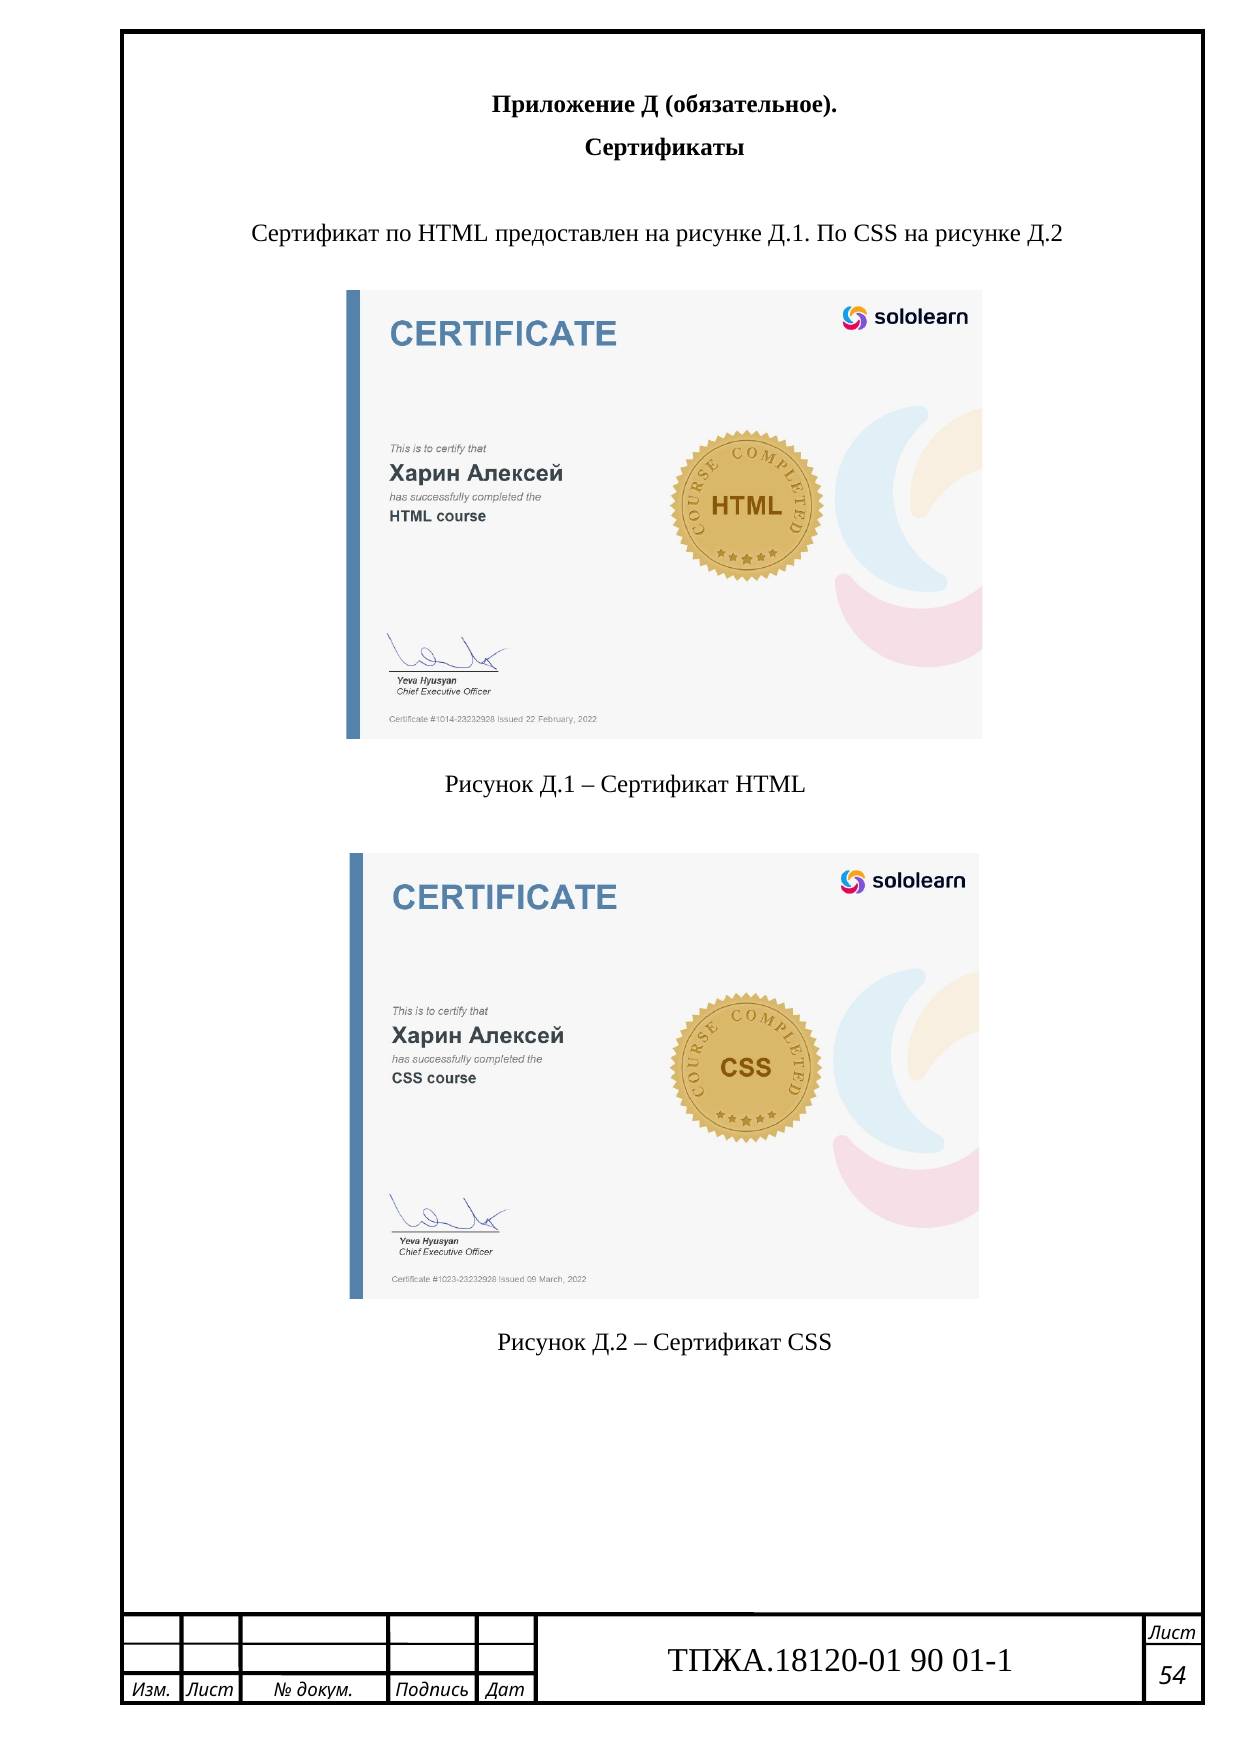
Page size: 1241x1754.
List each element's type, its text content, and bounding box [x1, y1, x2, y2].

text Сертификат по HTML предоставлен на рисунке Д.1. По CSS на рисунке Д.2 [177, 218, 1152, 247]
picture [346, 290, 983, 739]
text Сертификаты [177, 132, 1152, 161]
text Приложение Д (обязательное). [177, 89, 1152, 117]
picture [349, 853, 980, 1299]
text Рисунок Д.2 – Сертификат CSS [177, 1327, 1152, 1356]
